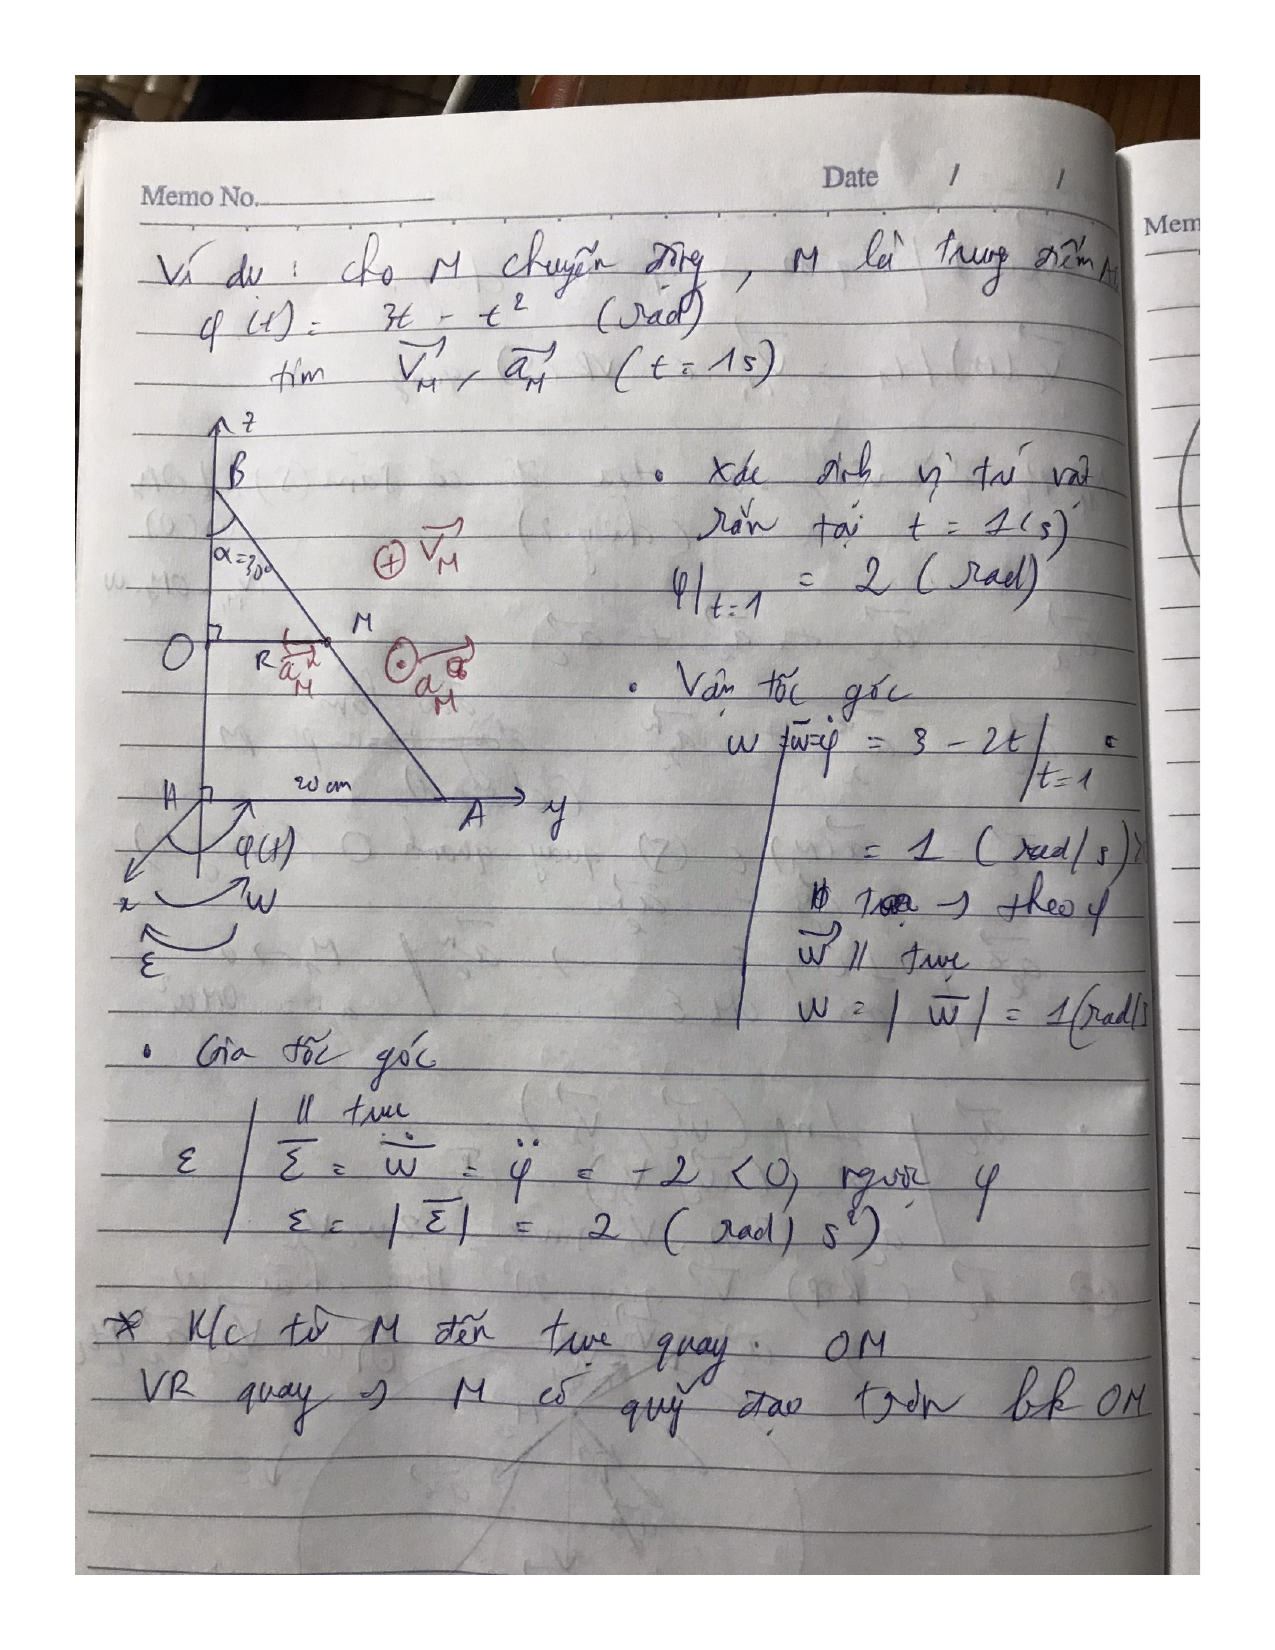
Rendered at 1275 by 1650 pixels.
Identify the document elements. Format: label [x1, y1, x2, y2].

picture [75, 75, 1200, 1575]
